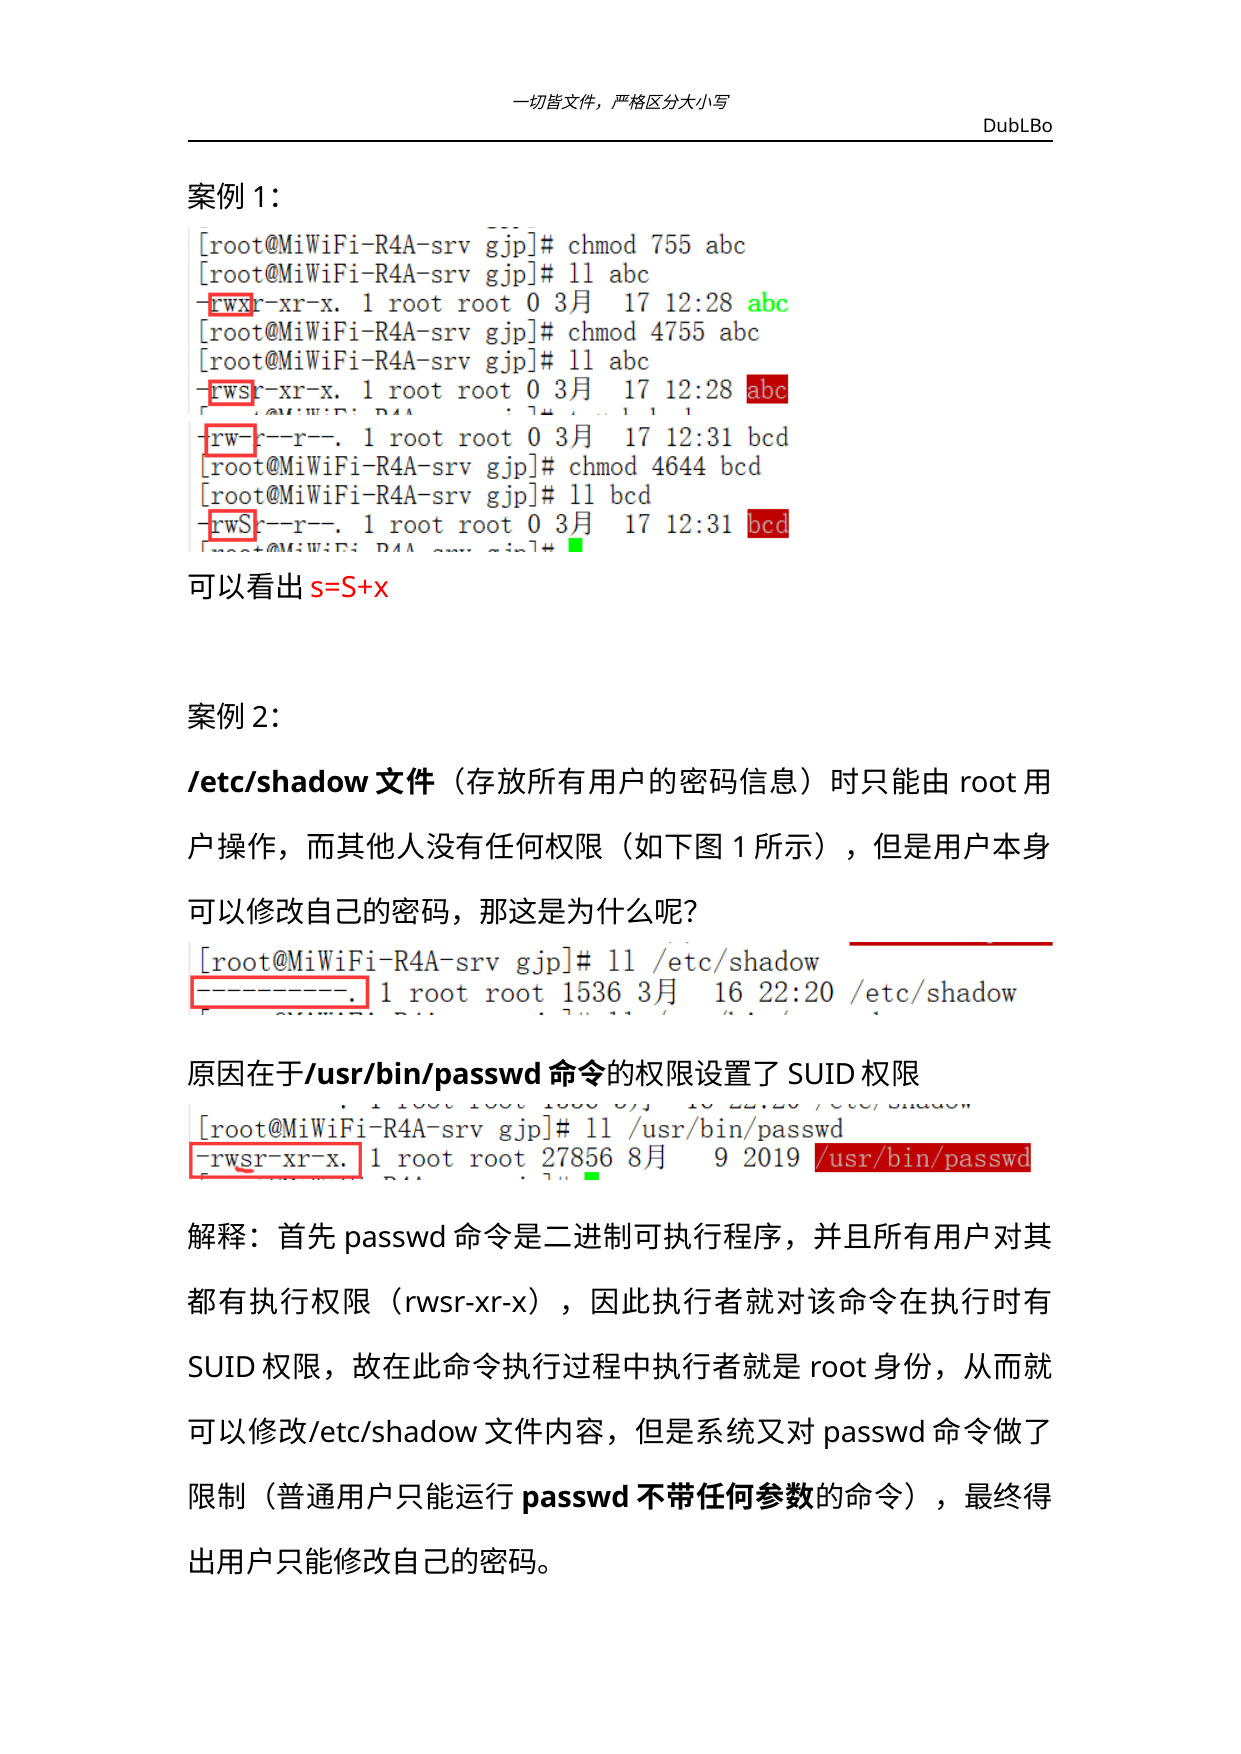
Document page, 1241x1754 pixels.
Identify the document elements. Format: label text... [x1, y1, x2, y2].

text 案例1： [187, 162, 1053, 227]
text 原因在于/usr/bin/passwd命令的权限设置了SUID权限 [187, 1039, 1053, 1104]
text /etc/shadow文件（存放所有用户的密码信息）时只能由root用户操作，而其他人没有任何权限（如下图1所示），但是用户本身可以修改自己的密码，那这是为什么呢？ [187, 747, 1053, 942]
picture [187, 942, 1053, 1015]
text 解释：首先passwd命令是二进制可执行程序，并且所有用户对其都有执行权限（rwsr-xr-x），因此执行者就对该命令在执行时有SUID权限，故在此命令执行过程中执行者就是root身份，从而就可以修改/etc/shadow文件内容，但是系统又对passwd命令做了限制（普通用户只能运行passwd不带任何参数的命令），最终得出用户只能修改自己的密码。 [187, 1202, 1053, 1592]
picture [187, 422, 829, 552]
text 可以看出s=S+x [187, 552, 1053, 617]
picture [187, 227, 822, 415]
text 案例2： [187, 682, 1053, 747]
picture [187, 1104, 1053, 1180]
